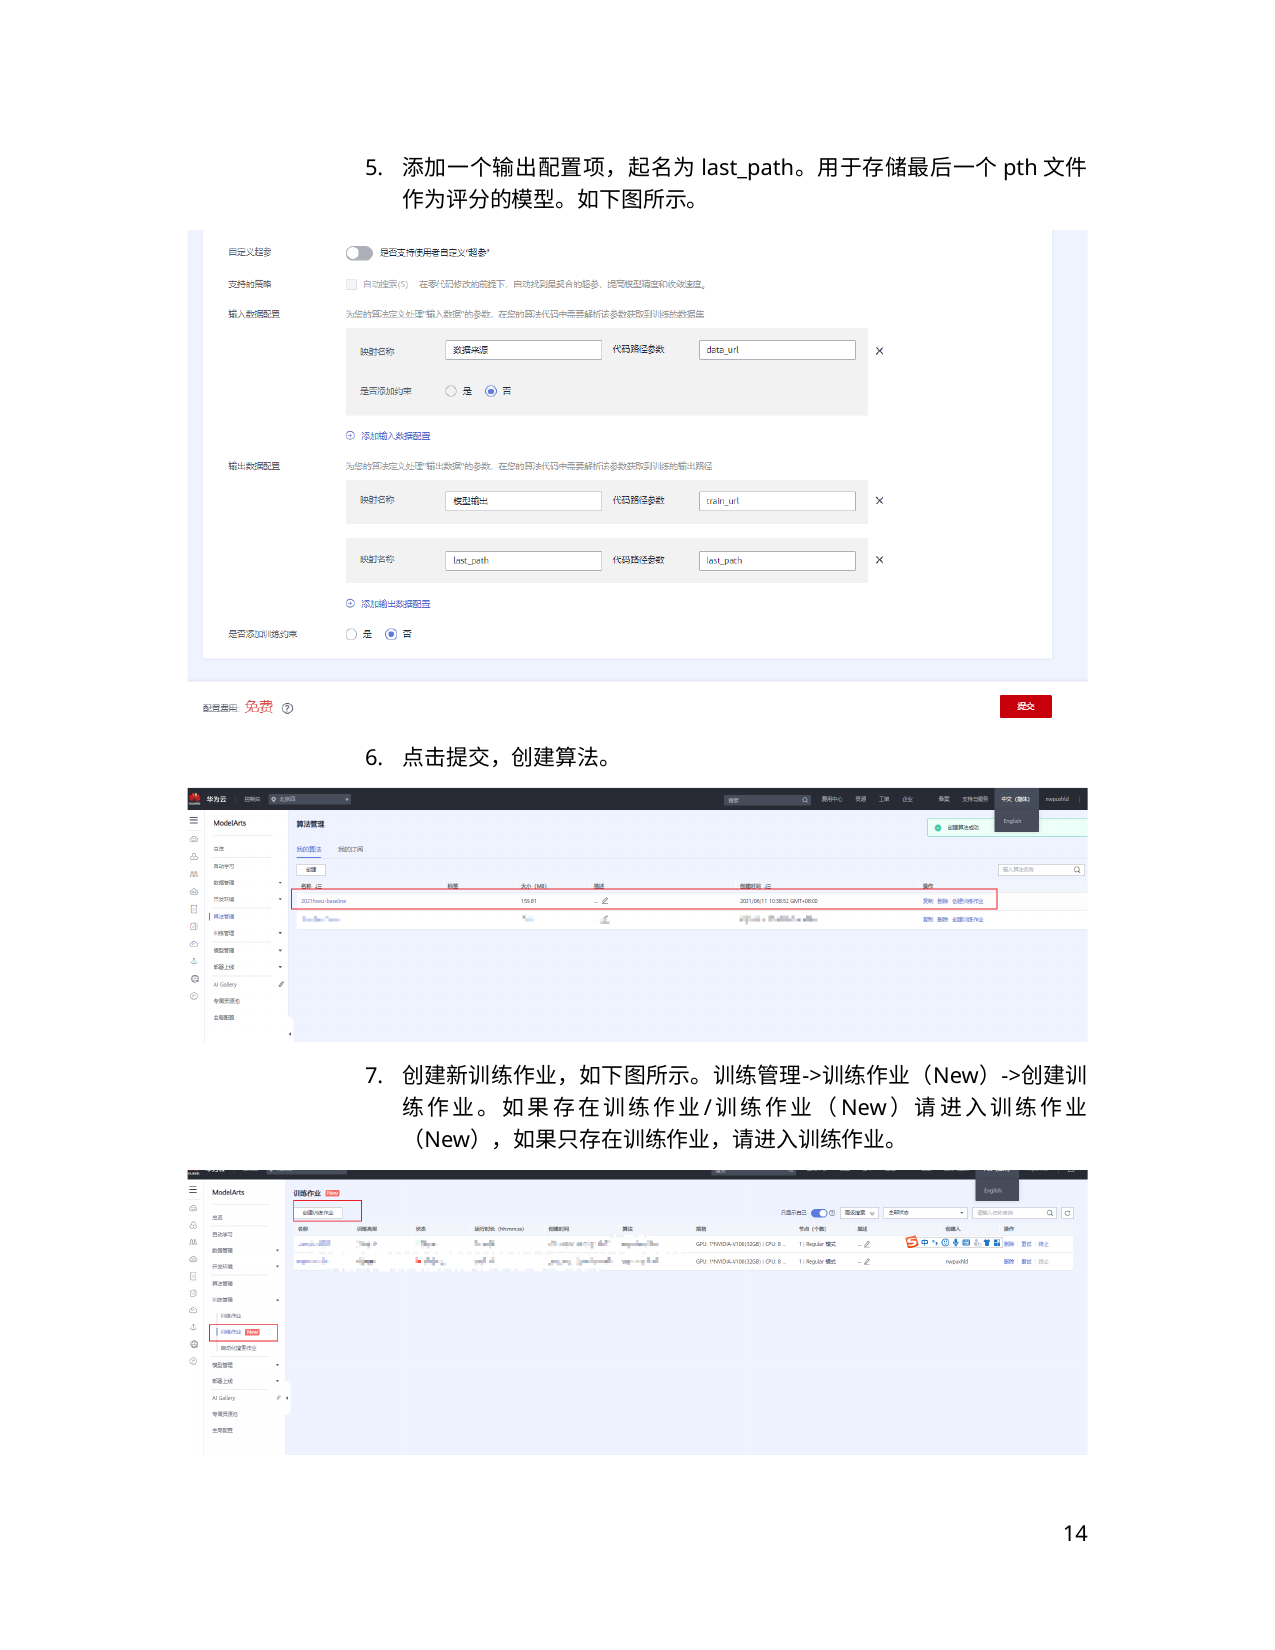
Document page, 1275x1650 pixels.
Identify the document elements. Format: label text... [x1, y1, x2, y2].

list 添加一个输出配置项，起名为last_path。用于存储最后一个pth文件作为评分的模型。如下图所示。 [365, 150, 1087, 213]
list 创建新训练作业，如下图所示。训练管理->训练作业（New）->创建训练作业。如果存在训练作业/训练作业（New）请进入训练作业（New），如果只存在训练作业，请进入训练作业。 [365, 1058, 1087, 1153]
picture [187, 787, 1088, 1042]
picture [187, 1170, 1088, 1455]
list 点击提交，创建算法。 [365, 739, 1087, 771]
picture [187, 230, 1088, 723]
